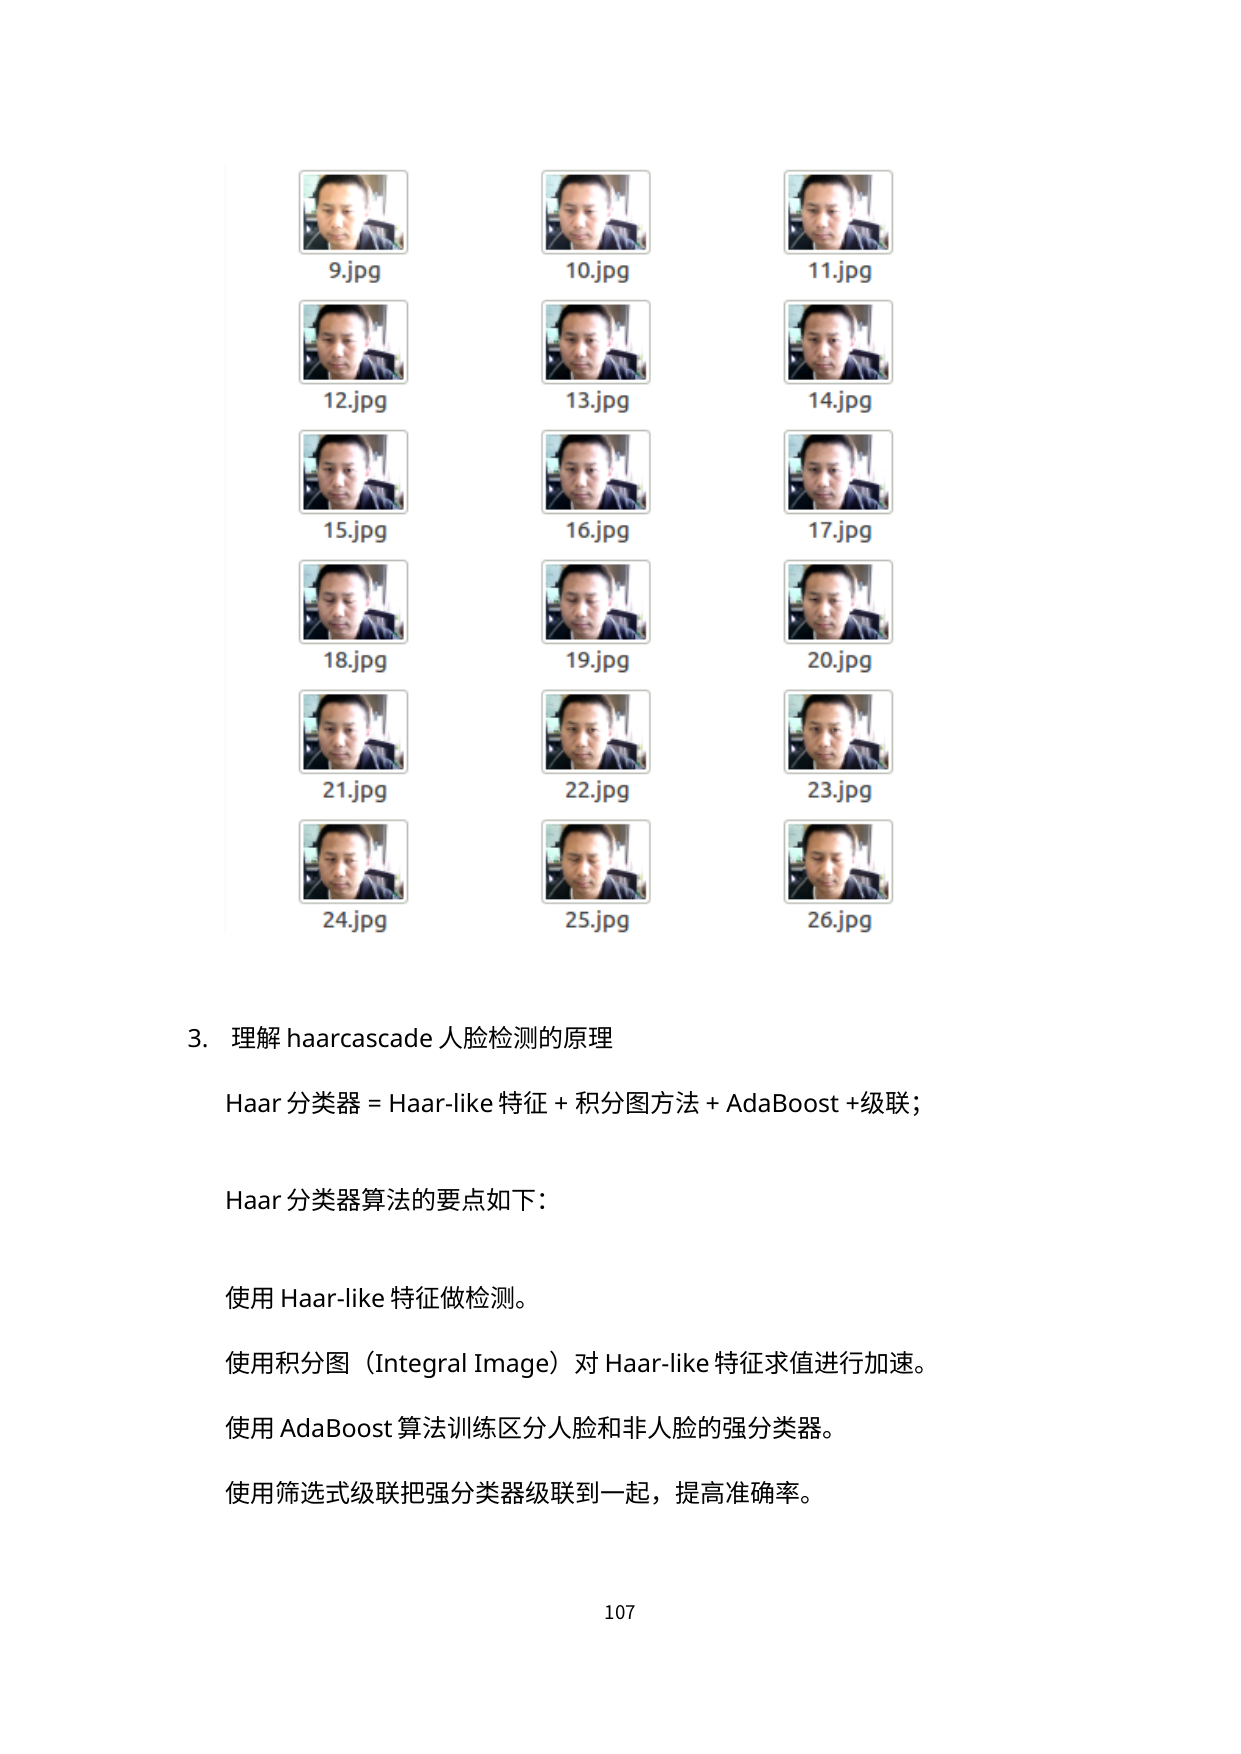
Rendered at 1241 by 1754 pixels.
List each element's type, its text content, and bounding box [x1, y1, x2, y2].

text Haar分类器 = Haar-like特征 + 积分图方法 + AdaBoost +级联； [225, 1069, 1053, 1134]
text 使用积分图（Integral Image）对Haar-like特征求值进行加速。 [225, 1329, 1053, 1394]
text Haar分类器算法的要点如下： [225, 1166, 1053, 1231]
list 理解haarcascade人脸检测的原理 [187, 1004, 1053, 1069]
picture [224, 164, 956, 934]
text 使用Haar-like特征做检测。 [225, 1264, 1053, 1329]
text 使用筛选式级联把强分类器级联到一起，提高准确率。 [225, 1459, 1053, 1524]
text 使用AdaBoost算法训练区分人脸和非人脸的强分类器。 [225, 1394, 1053, 1459]
